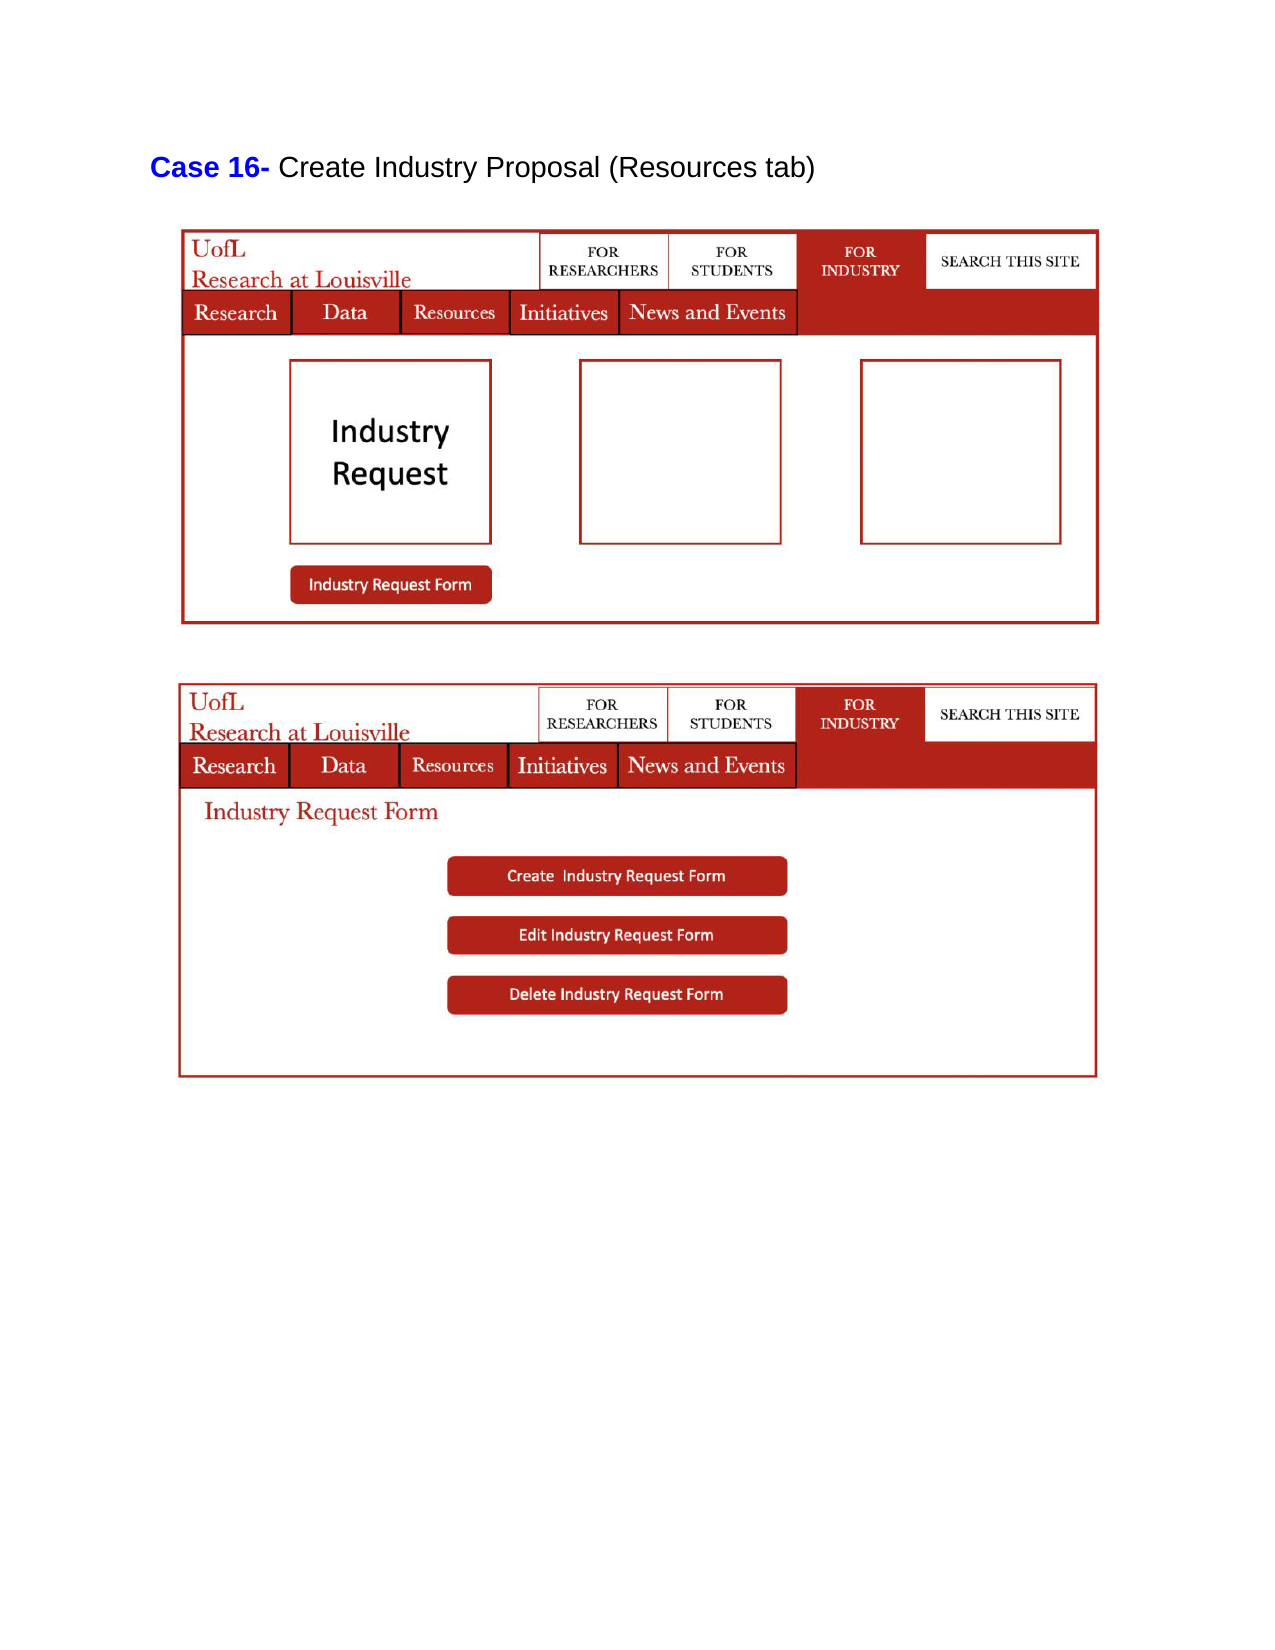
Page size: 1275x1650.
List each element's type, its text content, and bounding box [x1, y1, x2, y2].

picture [150, 188, 1125, 656]
picture [150, 659, 1125, 1103]
text Case 16- Create Industry Proposal (Resources tab) [150, 150, 1125, 183]
